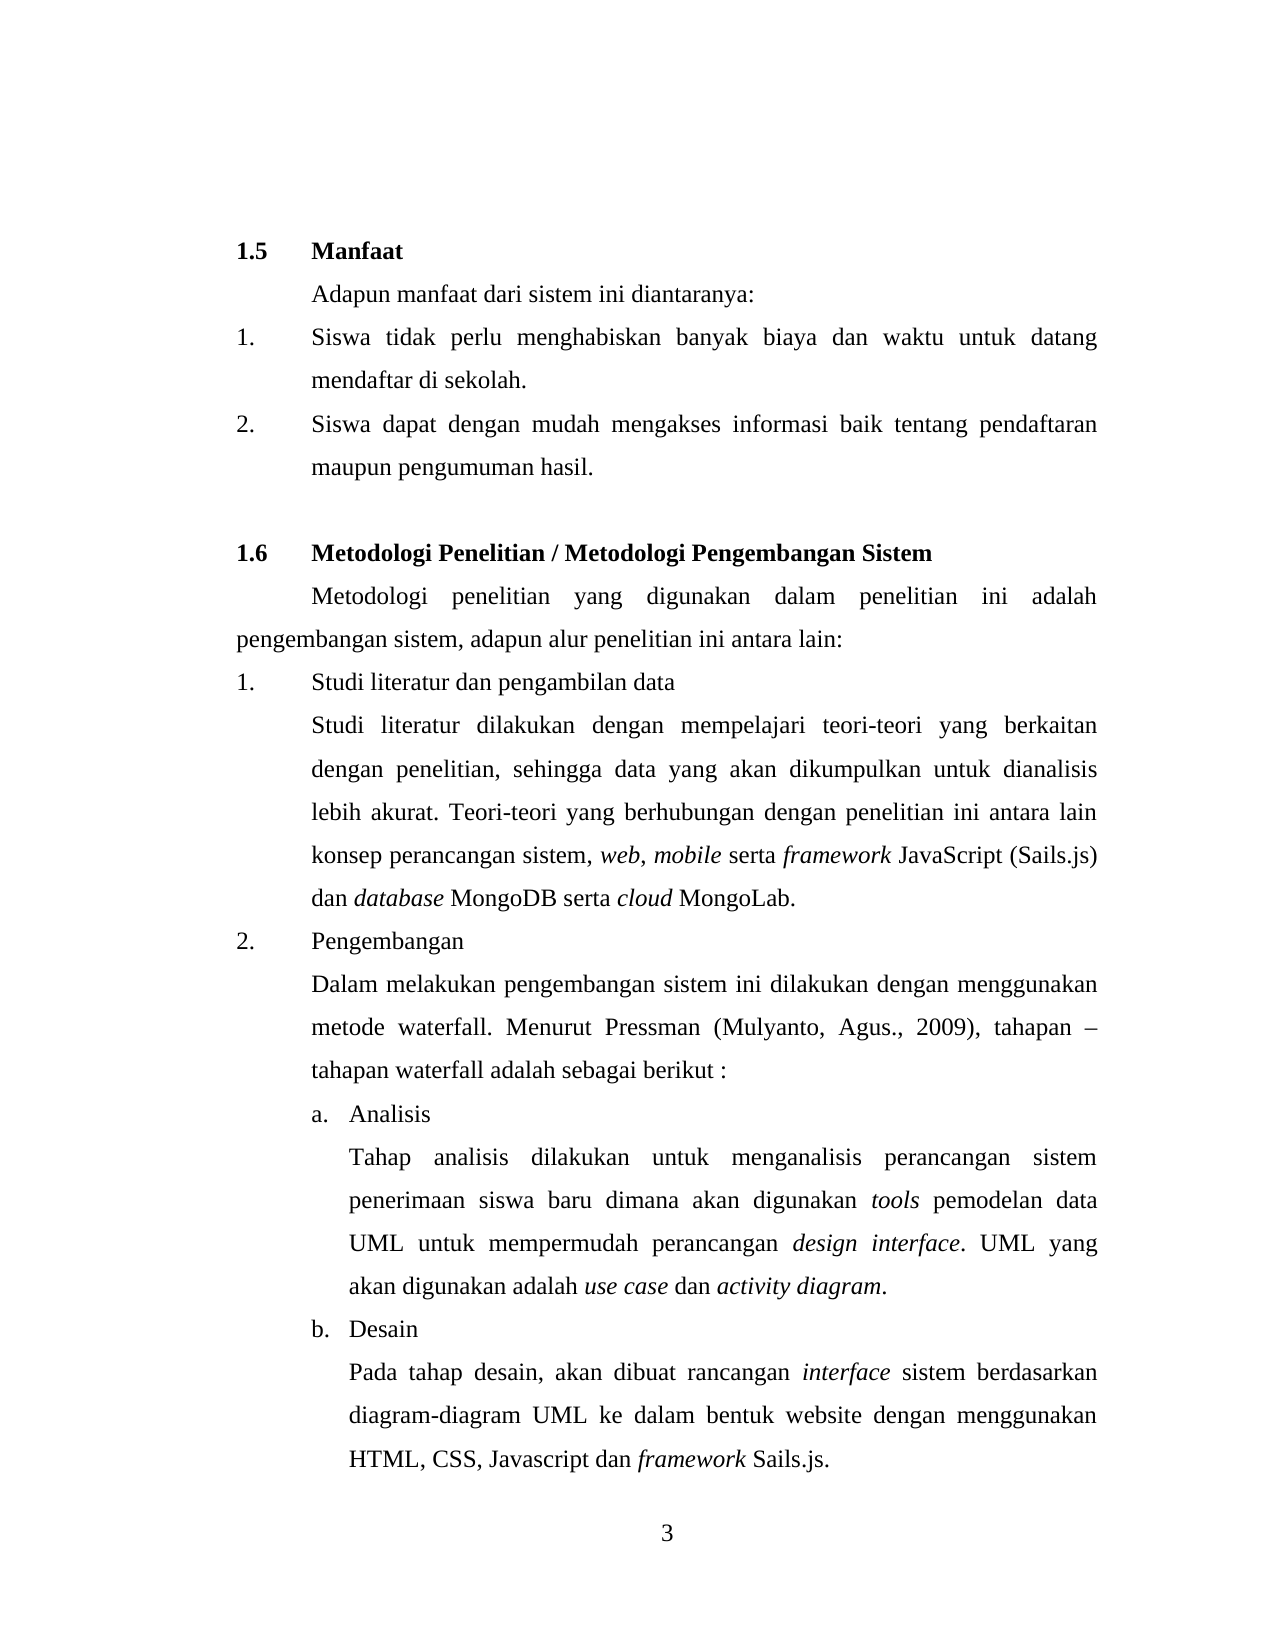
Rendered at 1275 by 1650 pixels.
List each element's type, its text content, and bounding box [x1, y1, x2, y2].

text 1.6 Metodologi Penelitian / Metodologi Pengembangan Sistem [236, 538, 1098, 567]
list Studi literatur dan pengambilan data [236, 667, 1098, 696]
list Analisis [311, 1099, 1098, 1127]
list Siswa dapat dengan mudah mengakses informasi baik tentang pendaftaran maupun pengumuman hasil. [236, 409, 1098, 481]
text Tahap analisis dilakukan untuk menganalisis perancangan sistem penerimaan siswa baru dimana akan digunakan tools pemodelan data UML untuk mempermudah perancangan design interface. UML yang akan digunakan adalah use case dan activity diagram. [349, 1142, 1098, 1300]
text Pada tahap desain, akan dibuat rancangan interface sistem berdasarkan diagram-diagram UML ke dalam bentuk website dengan menggunakan HTML, CSS, Javascript dan framework Sails.js. [349, 1357, 1098, 1472]
list Siswa tidak perlu menghabiskan banyak biaya dan waktu untuk datang mendaftar di sekolah. [236, 322, 1098, 394]
text 1.5 Manfaat [236, 236, 1098, 265]
text Metodologi penelitian yang digunakan dalam penelitian ini adalah pengembangan sistem, adapun alur penelitian ini antara lain: [236, 581, 1098, 653]
list Desain [311, 1314, 1098, 1343]
list Pengembangan [236, 926, 1098, 955]
text Adapun manfaat dari sistem ini diantaranya: [236, 279, 1098, 308]
text Studi literatur dilakukan dengan mempelajari teori-teori yang berkaitan dengan penelitian, sehingga data yang akan dikumpulkan untuk dianalisis lebih akurat. Teori-teori yang berhubungan dengan penelitian ini antara lain konsep perancangan sistem, web, mobile serta framework JavaScript (Sails.js) dan database MongoDB serta cloud MongoLab. [311, 711, 1098, 912]
text Dalam melakukan pengembangan sistem ini dilakukan dengan menggunakan metode waterfall. Menurut Pressman (Mulyanto, Agus., 2009), tahapan – tahapan waterfall adalah sebagai berikut : [311, 969, 1098, 1084]
